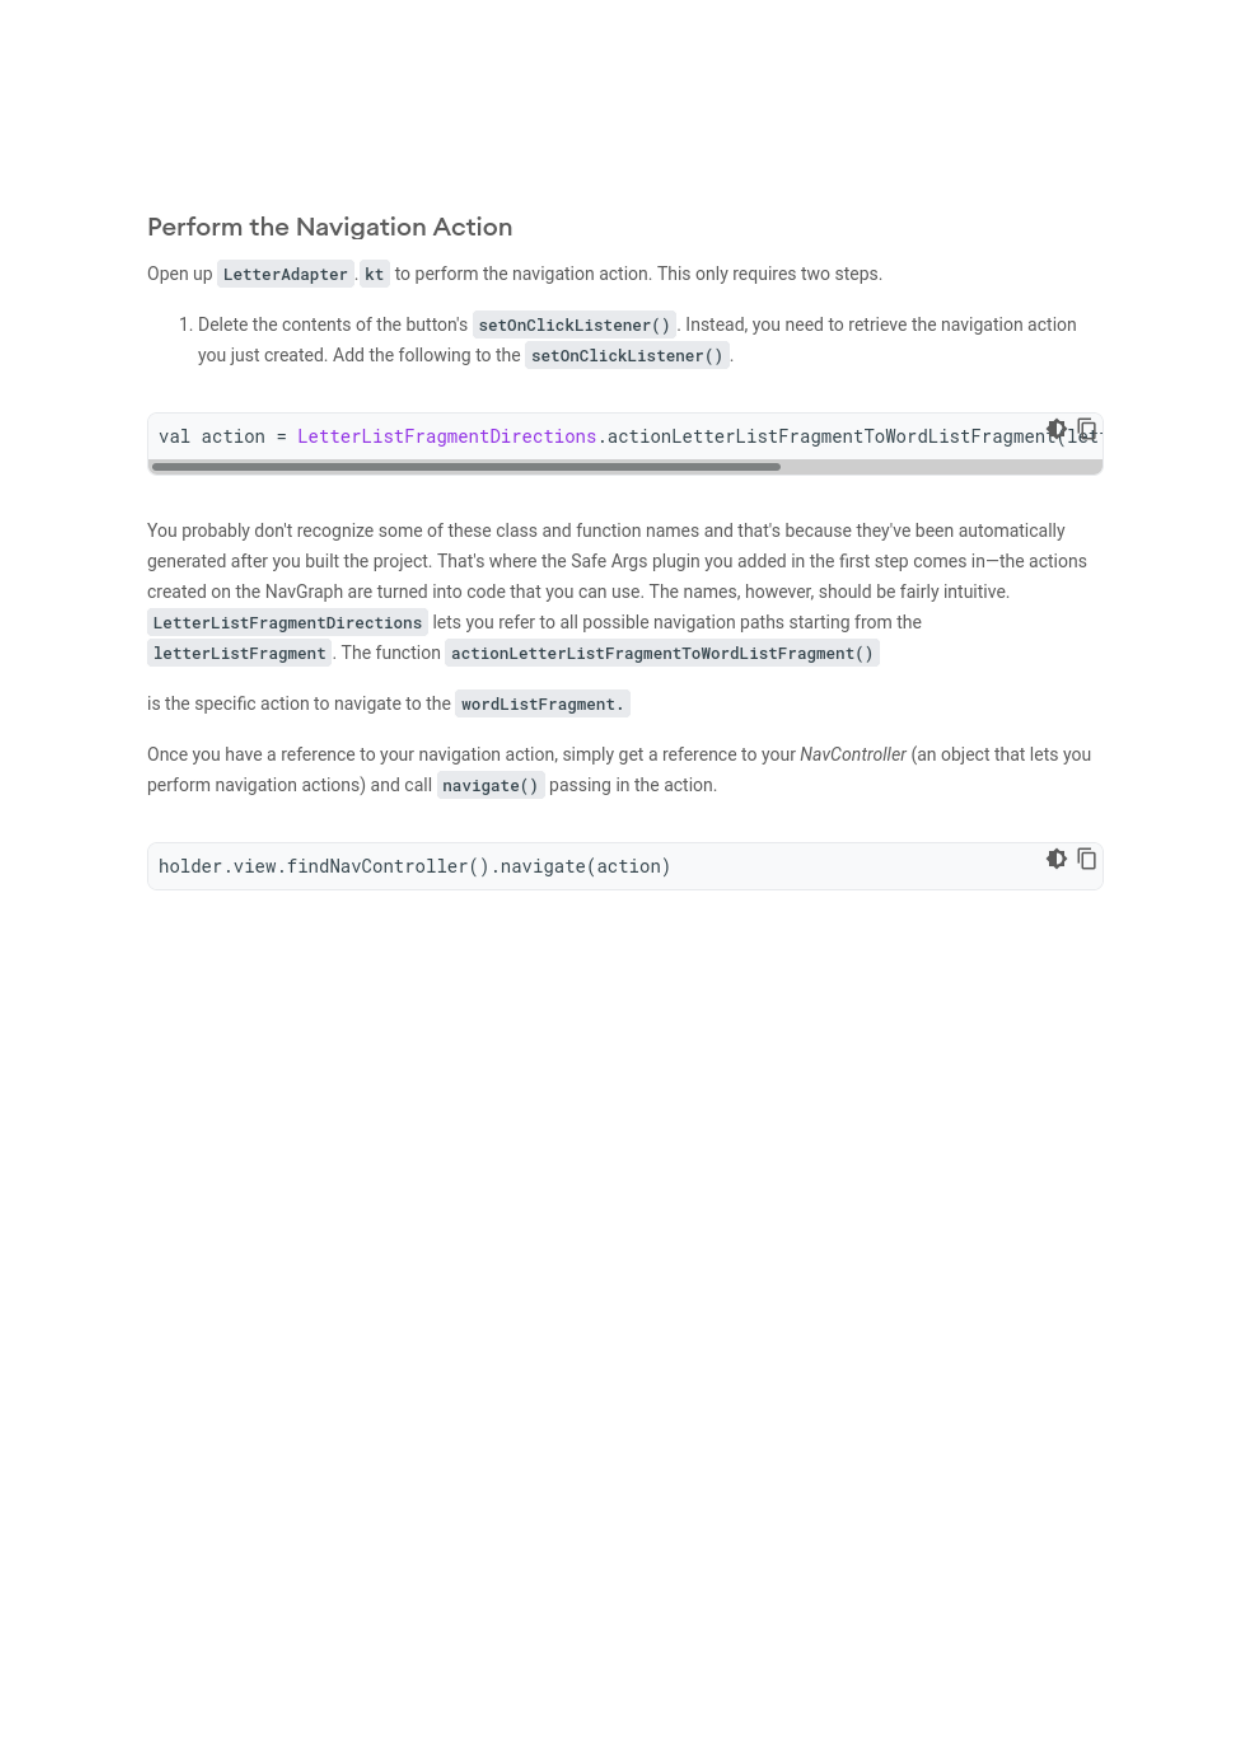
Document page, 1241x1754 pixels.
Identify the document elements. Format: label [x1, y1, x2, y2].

picture [118, 200, 1123, 902]
